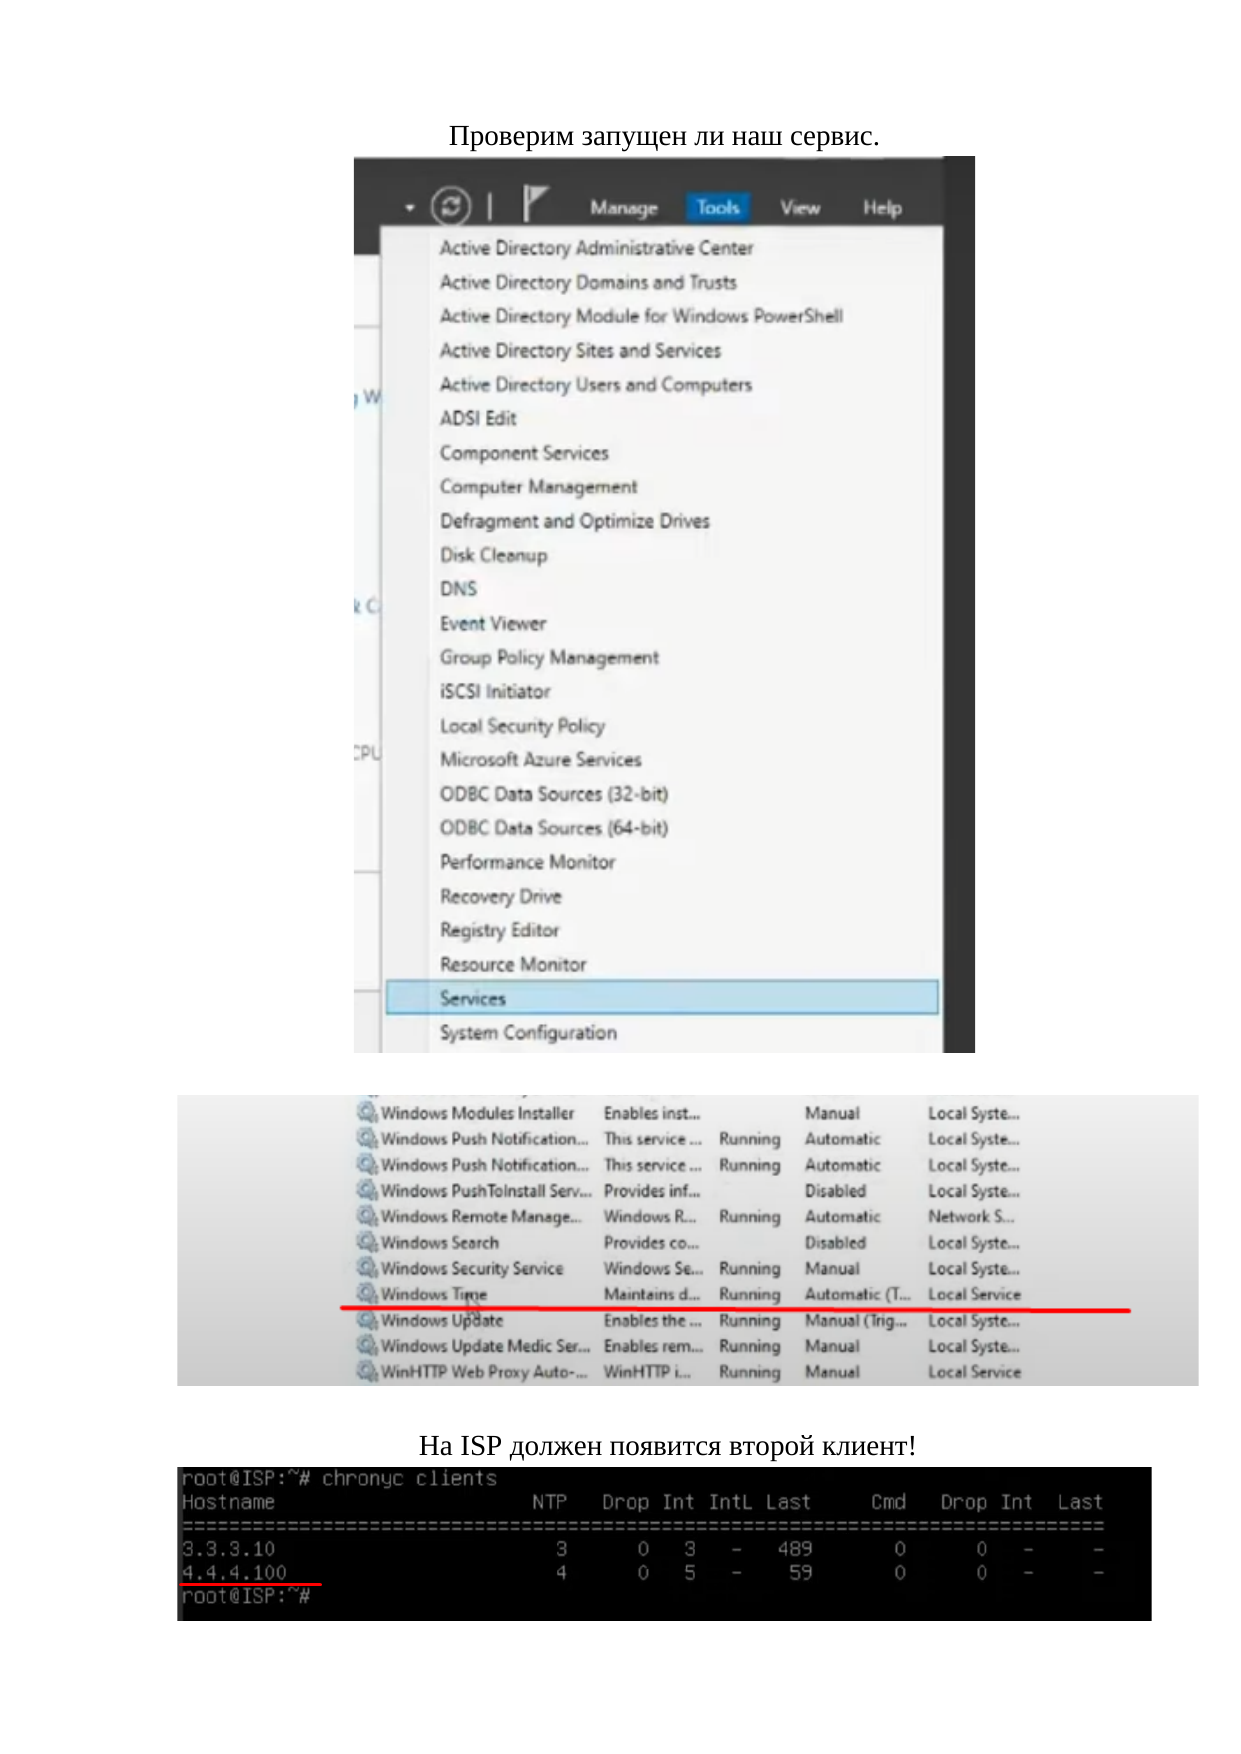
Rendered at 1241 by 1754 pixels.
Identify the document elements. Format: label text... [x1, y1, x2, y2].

picture [177, 1095, 1199, 1386]
picture [177, 1467, 1152, 1621]
text На ISP должен появится второй клиент! [177, 1428, 1152, 1462]
text Проверим запущен ли наш сервис. [177, 118, 1152, 152]
picture [353, 156, 976, 1053]
